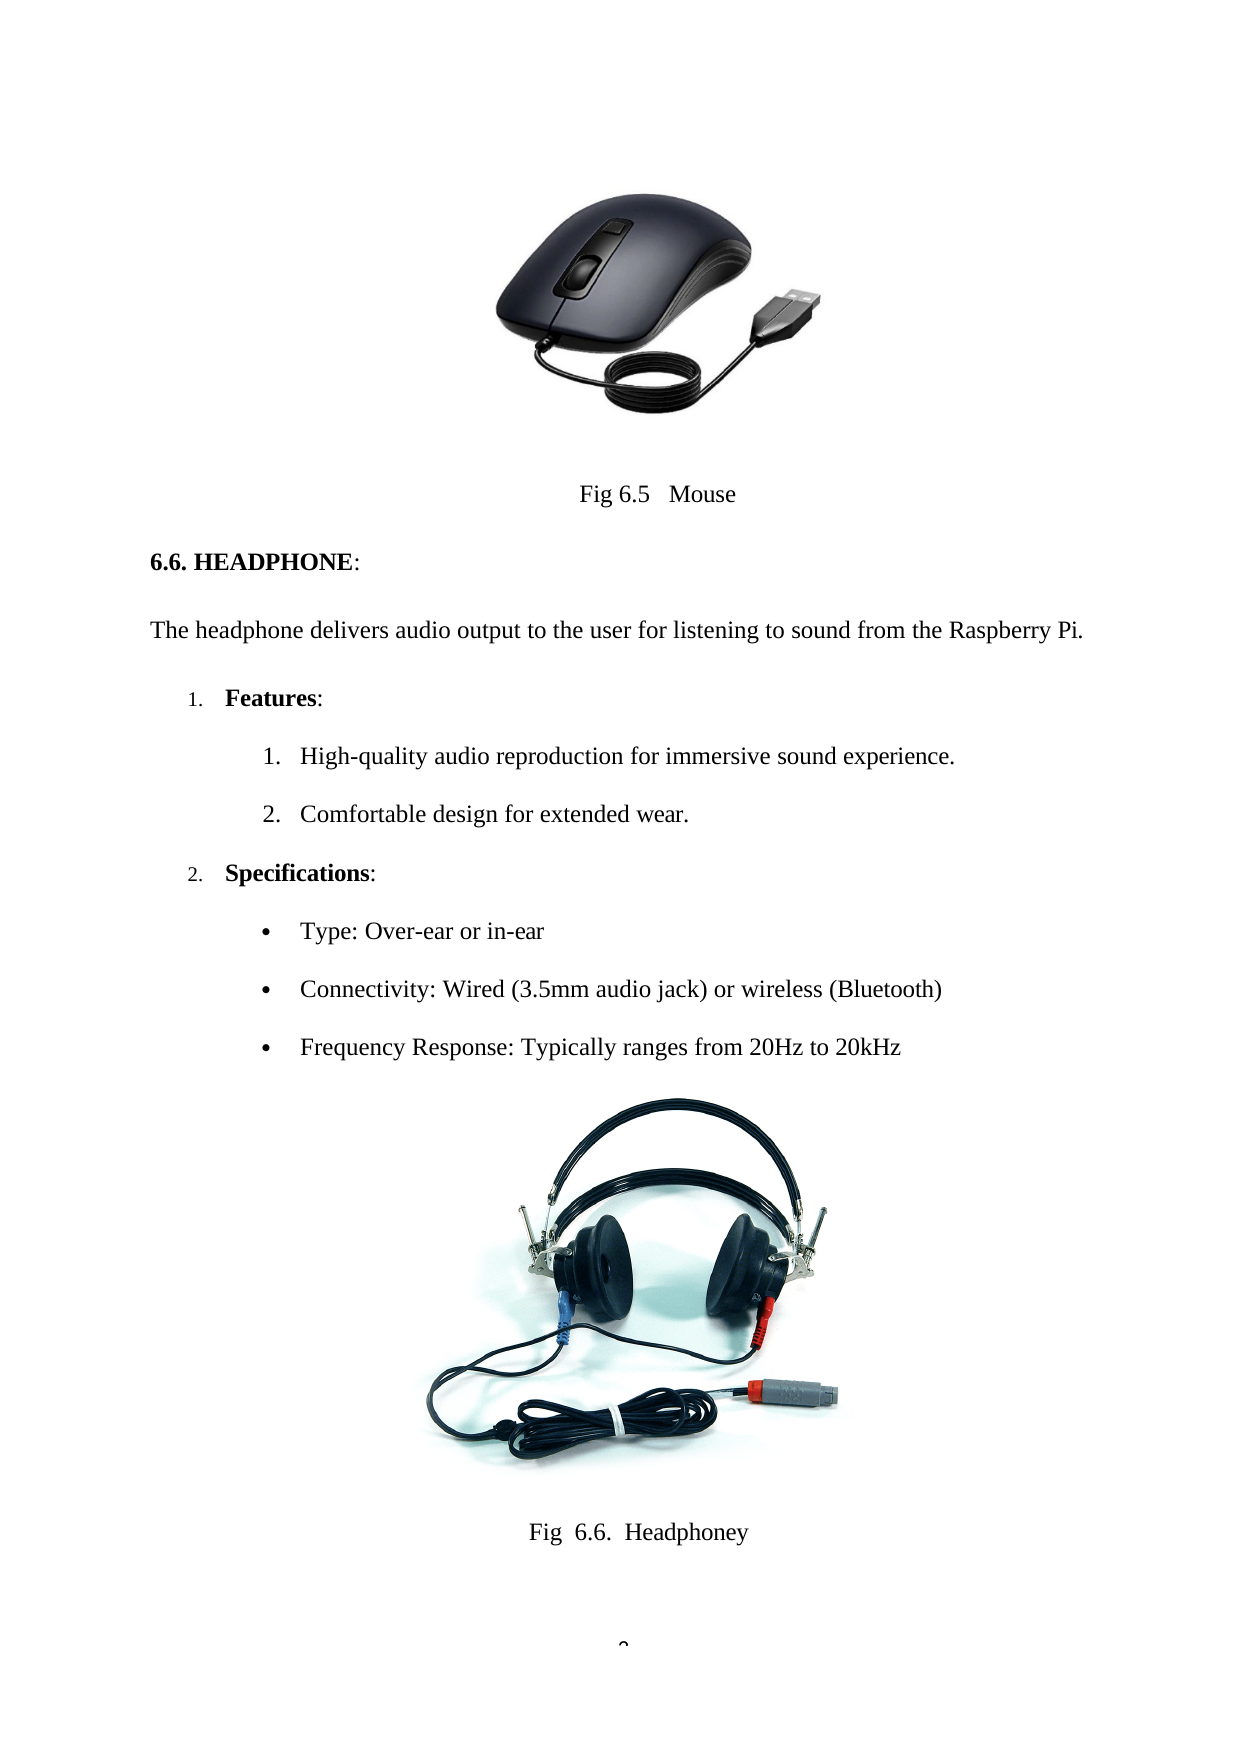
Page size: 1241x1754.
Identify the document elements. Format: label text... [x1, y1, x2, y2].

list Type: Over-ear or in-ear [262, 916, 1180, 944]
subtitle HEADPHONE: [150, 547, 1180, 576]
list Connectivity: Wired (3.5mm audio jack) or wireless (Bluetooth) [262, 974, 1180, 1002]
text Fig 6.6. Headphoney [176, 1517, 1101, 1545]
text The headphone delivers audio output to the user for listening to sound from the Raspberry Pi. [150, 615, 1180, 644]
text Fig 6.5 Mouse [214, 479, 1101, 508]
picture [407, 1098, 871, 1476]
list Frequency Response: Typically ranges from 20Hz to 20kHz [262, 1032, 1180, 1061]
list Comfortable design for extended wear. [262, 799, 1180, 828]
subtitle Features: [187, 683, 1180, 712]
subtitle Specifications: [187, 858, 1180, 886]
picture [494, 187, 827, 418]
list High-quality audio reproduction for immersive sound experience. [262, 741, 1180, 770]
